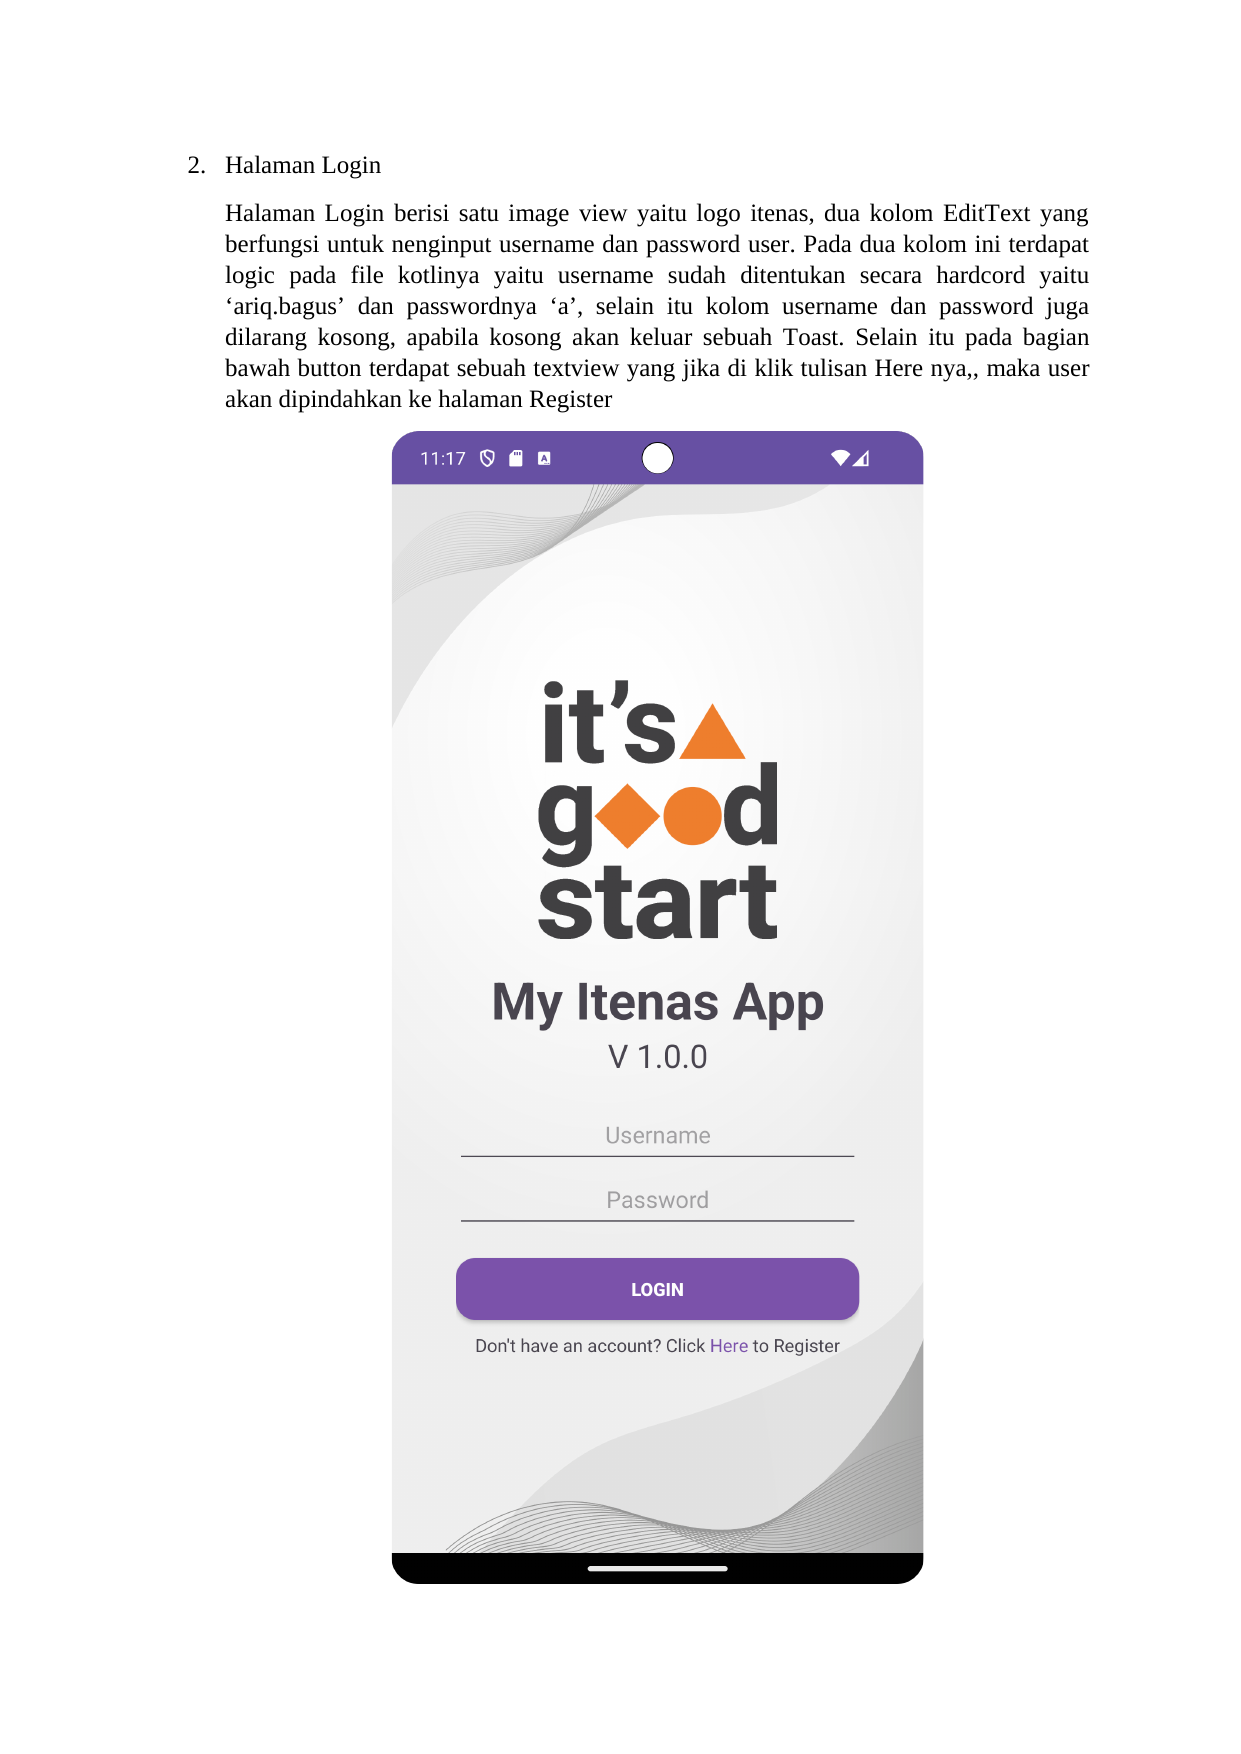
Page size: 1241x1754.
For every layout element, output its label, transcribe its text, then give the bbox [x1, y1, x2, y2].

picture [391, 431, 924, 1584]
list Halaman Login [187, 150, 1090, 179]
text Halaman Login berisi satu image view yaitu logo itenas, dua kolom EditText yang berfungsi untuk nenginput username dan password user. Pada dua kolom ini terdapat logic pada file kotlinya yaitu username sudah ditentukan secara hardcord yaitu ‘ariq.bagus’ dan passwordnya ‘a’, selain itu kolom username dan password juga dilarang kosong, apabila kosong akan keluar sebuah Toast. Selain itu pada bagian bawah button terdapat sebuah textview yang jika di klik tulisan Here nya,, maka user akan dipindahkan ke halaman Register [225, 198, 1090, 413]
